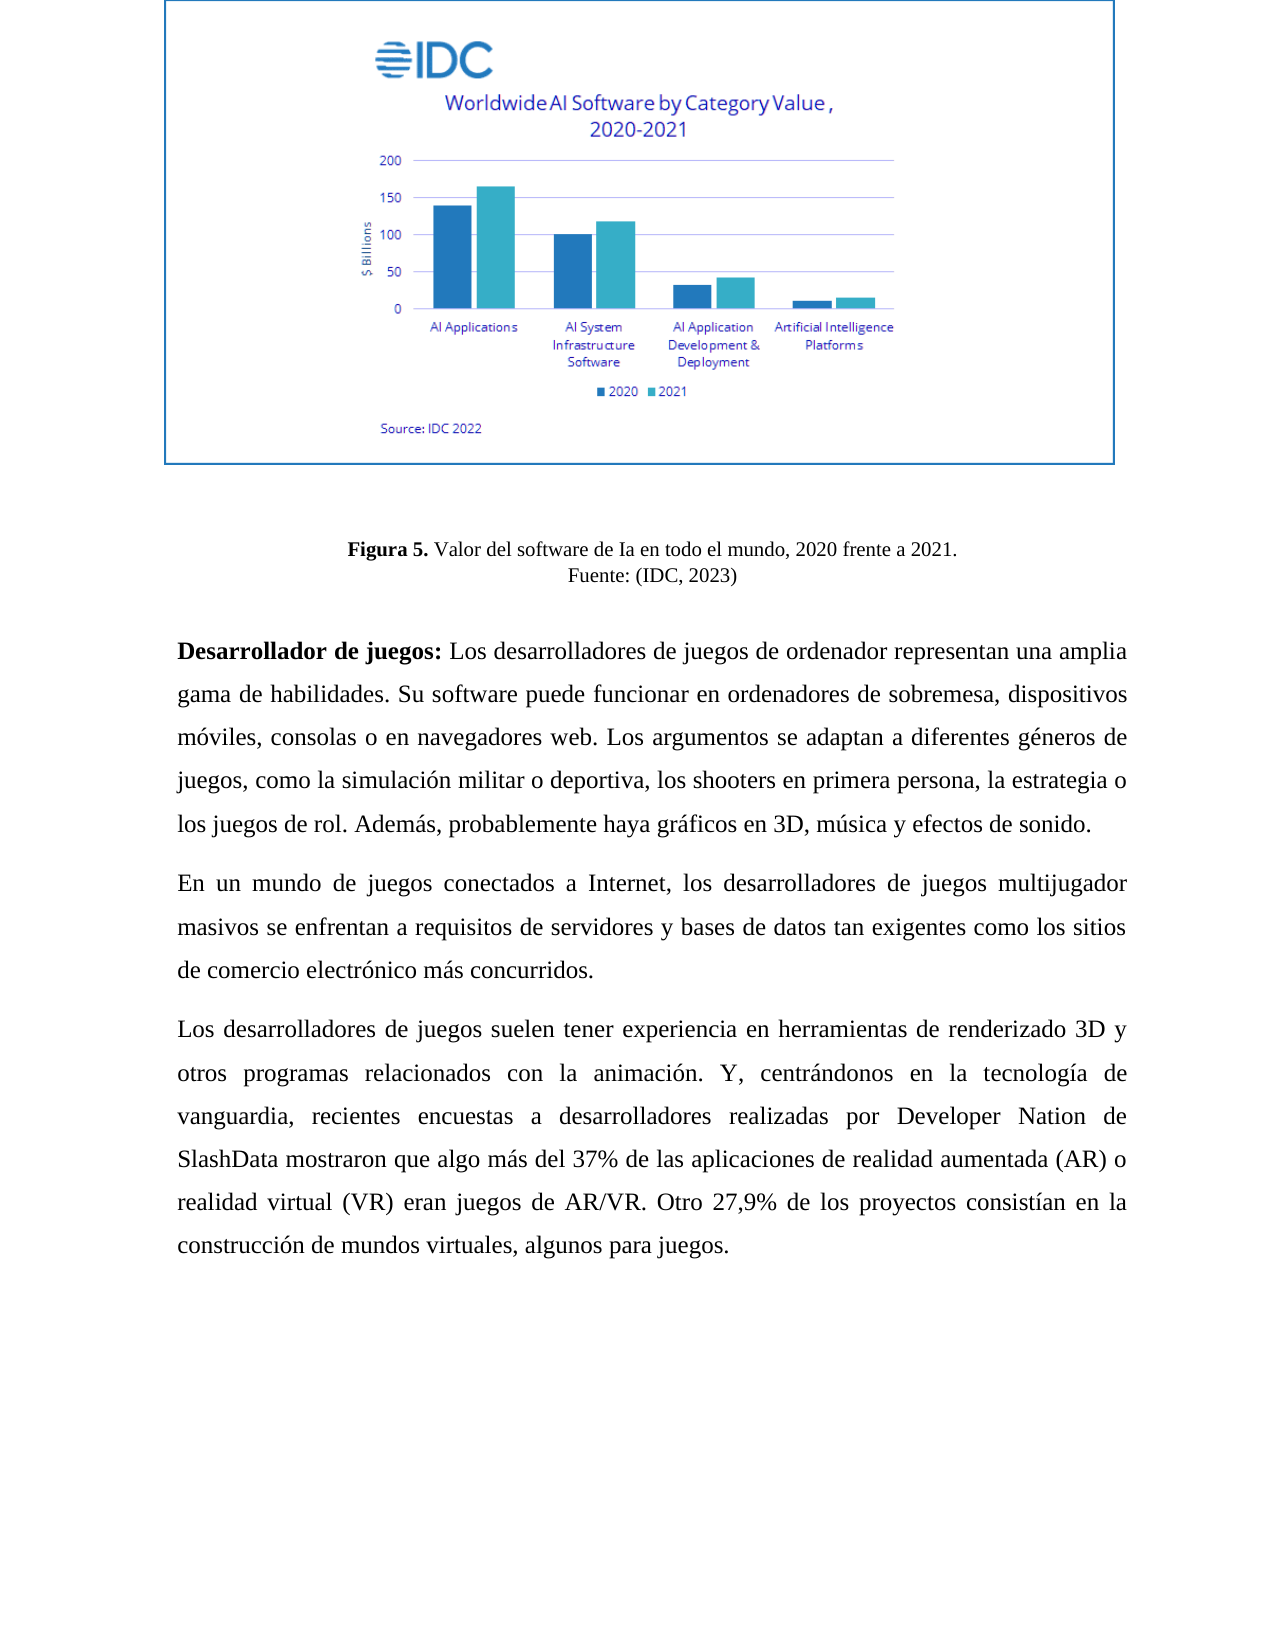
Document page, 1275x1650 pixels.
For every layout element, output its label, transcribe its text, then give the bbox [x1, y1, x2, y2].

text Figura 5. Valor del software de Ia en todo el mundo, 2020 frente a 2021. [177, 537, 1128, 561]
picture [164, 0, 1115, 465]
text Desarrollador de juegos: Los desarrolladores de juegos de ordenador representan una amplia gama de habilidades. Su software puede funcionar en ordenadores de sobremesa, dispositivos móviles, consolas o en navegadores web. Los argumentos se adaptan a diferentes géneros de juegos, como la simulación militar o deportiva, los shooters en primera persona, la estrategia o los juegos de rol. Además, probablemente haya gráficos en 3D, música y efectos de sonido. [177, 636, 1128, 837]
text En un mundo de juegos conectados a Internet, los desarrolladores de juegos multijugador masivos se enfrentan a requisitos de servidores y bases de datos tan exigentes como los sitios de comercio electrónico más concurridos. [177, 868, 1128, 983]
text Fuente: [177, 563, 1128, 587]
text Los desarrolladores de juegos suelen tener experiencia en herramientas de renderizado 3D y otros programas relacionados con la animación. Y, centrándonos en la tecnología de vanguardia, recientes encuestas a desarrolladores realizadas por Developer Nation de SlashData mostraron que algo más del 37% de las aplicaciones de realidad aumentada (AR) o realidad virtual (VR) eran juegos de AR/VR. Otro 27,9% de los proyectos consistían en la construcción de mundos virtuales, algunos para juegos. [177, 1014, 1128, 1259]
